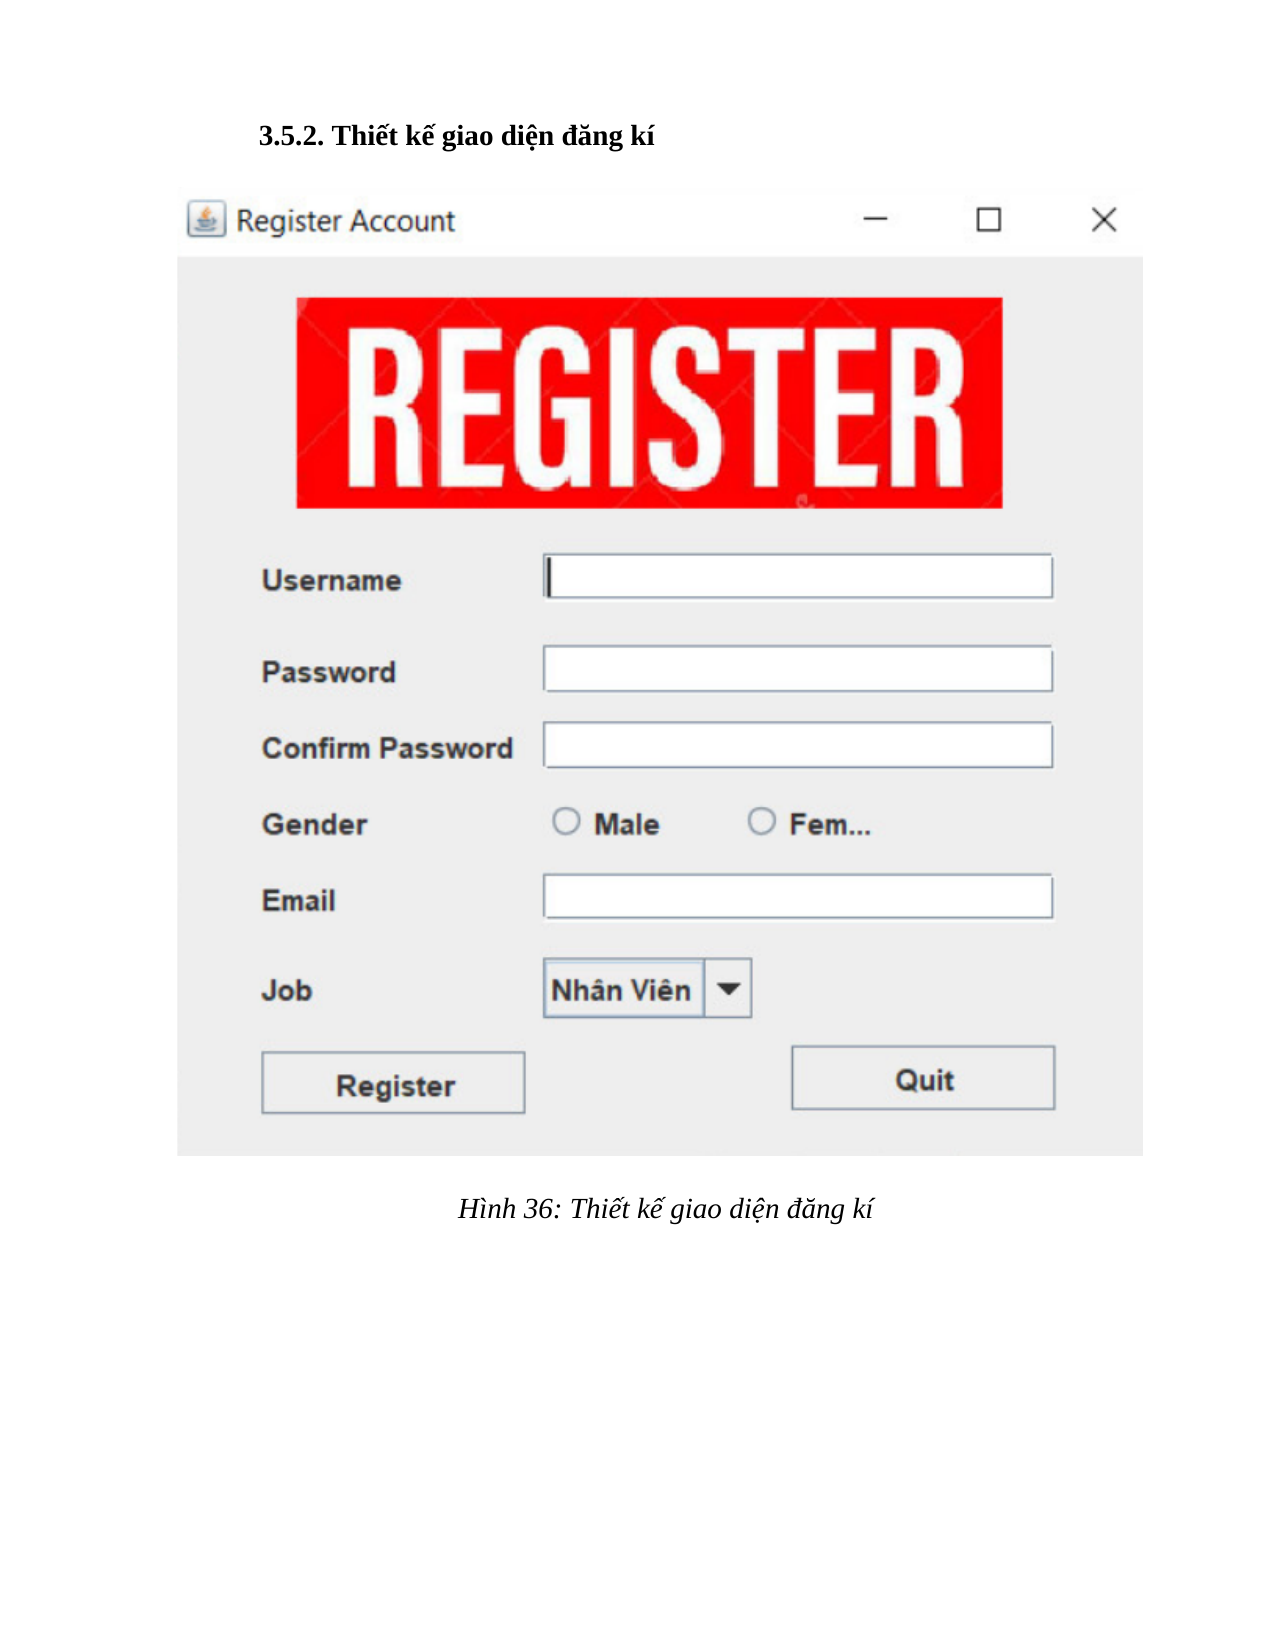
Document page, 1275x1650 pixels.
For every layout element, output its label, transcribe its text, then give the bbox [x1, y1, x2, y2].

subtitle 3.5.2. Thiết kế giao diện đăng kí [258, 118, 1157, 152]
picture [177, 187, 1143, 1156]
